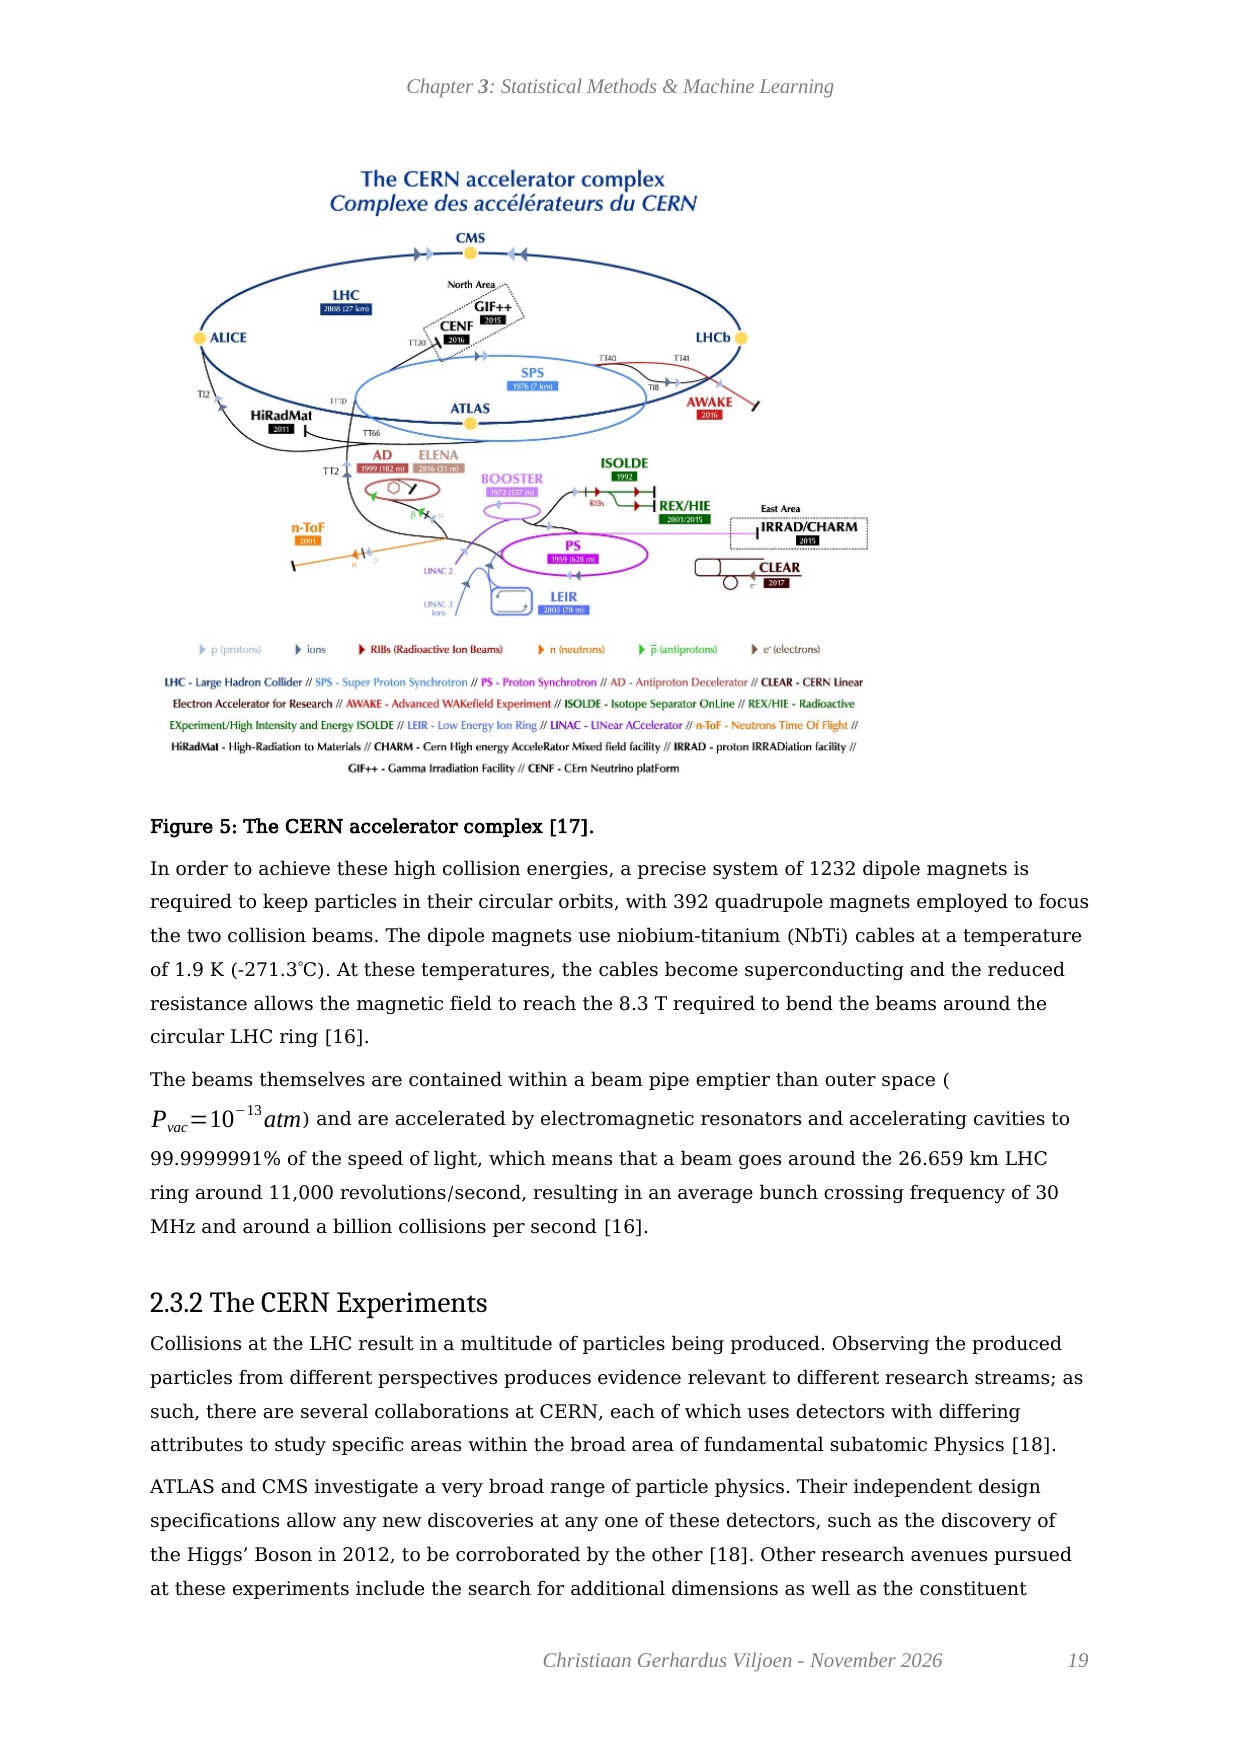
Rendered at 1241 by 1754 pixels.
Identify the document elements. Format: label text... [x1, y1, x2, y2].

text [150, 1475, 1090, 1599]
picture [150, 150, 876, 795]
text In order to achieve these high collision energies, a precise system of 1232 dipole magnets is required to keep particles in their circular orbits, with 392 quadrupole magnets employed to focus the two collision beams. The dipole magnets use niobium-titanium (NbTi) cables at a temperature of 1.9 K (-271.3C). At these temperatures, the cables become superconducting and the reduced resistance allows the magnetic field to reach the 8.3 T required to bend the beams around the circular LHC ring . [150, 856, 1090, 1048]
text Collisions at the LHC result in a multitude of particles being produced. Observing the produced particles from different perspectives produces evidence relevant to different research streams; as such, there are several collaborations at CERN, each of which uses detectors with differing attributes to study specific areas within the broad area of fundamental subatomic Physics . [150, 1332, 1090, 1456]
text Figure 5: The CERN accelerator complex . [150, 814, 1090, 837]
subtitle The CERN Experiments [150, 1286, 1090, 1319]
text The beams themselves are contained within a beam pipe emptier than outer space () and are accelerated by electromagnetic resonators and accelerating cavities to 99.9999991% of the speed of light, which means that a beam goes around the 26.659 km LHC ring around 11,000 revolutions/second, resulting in an average bunch crossing frequency of 30 MHz and around a billion collisions per second . [150, 1067, 1090, 1237]
